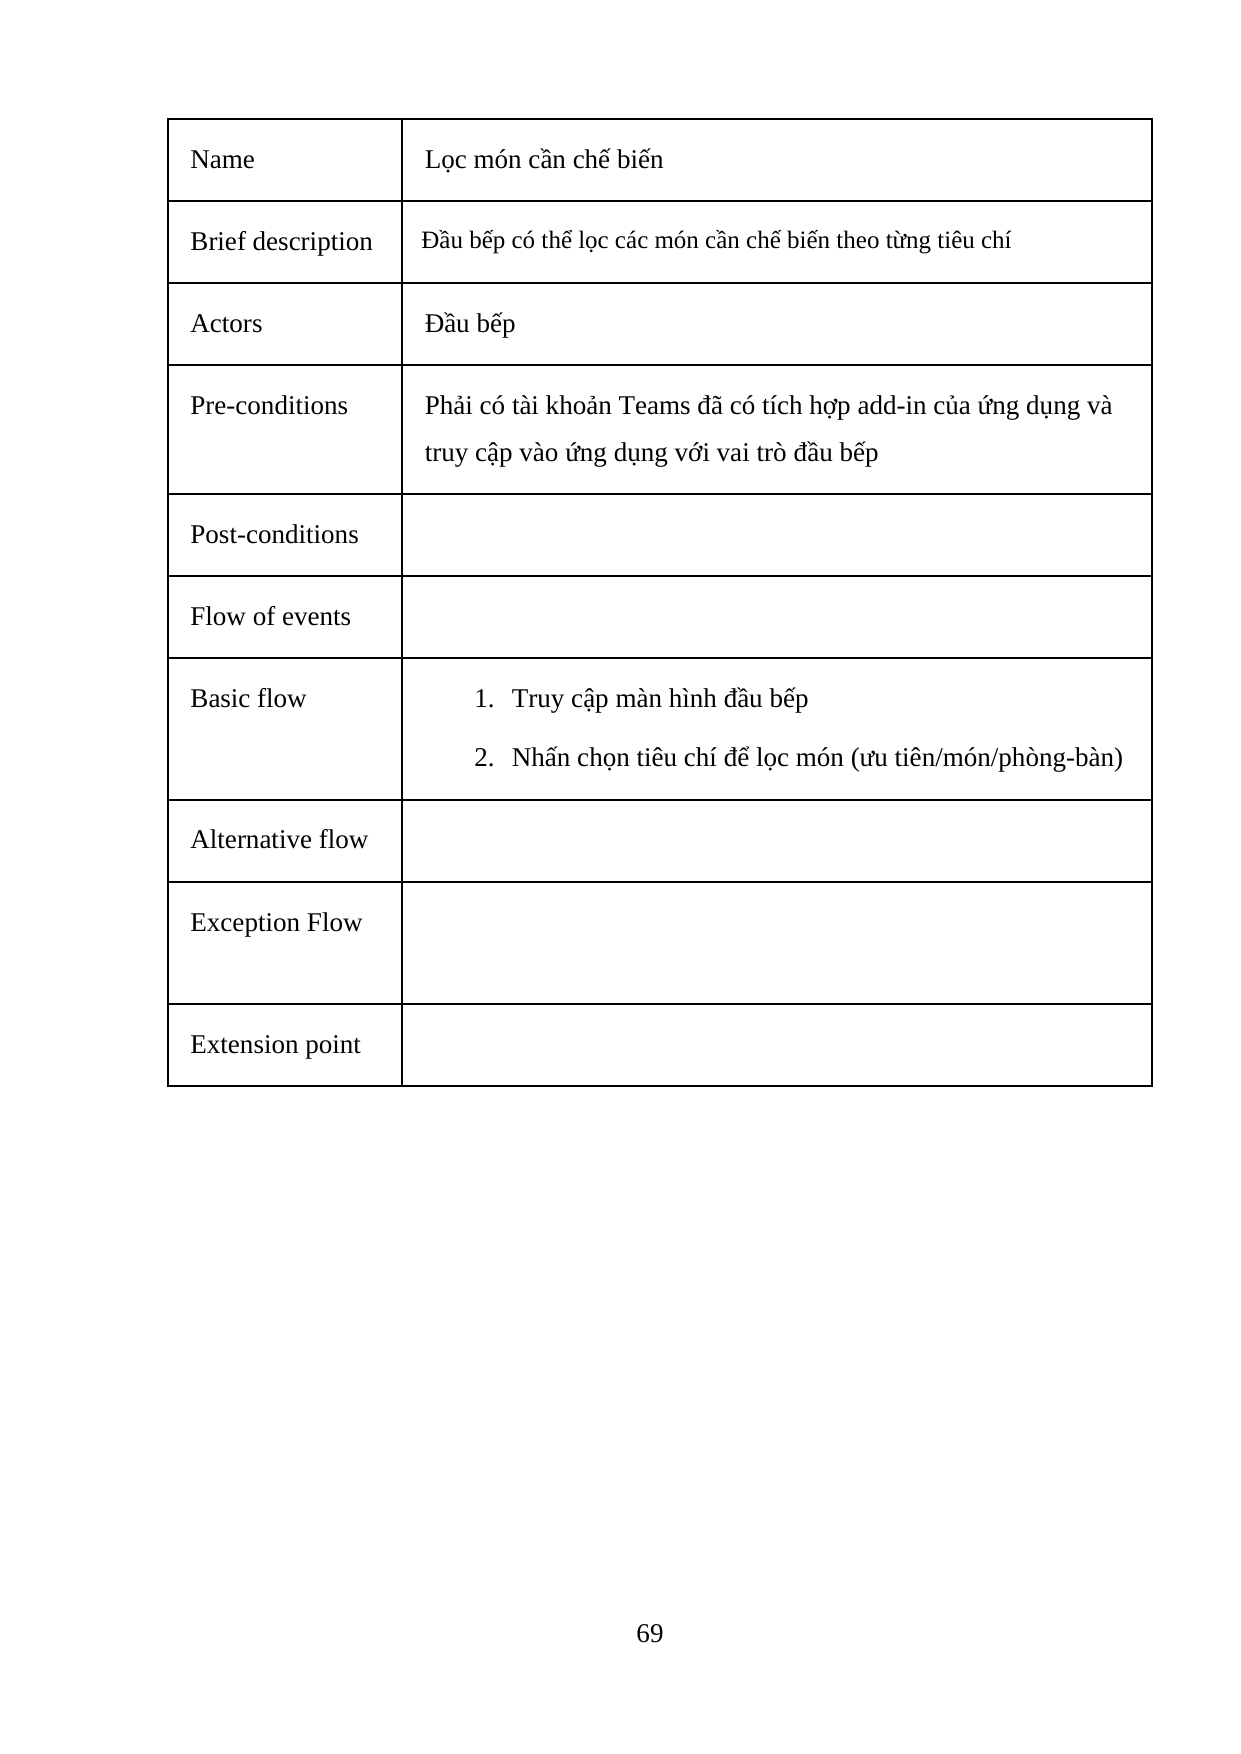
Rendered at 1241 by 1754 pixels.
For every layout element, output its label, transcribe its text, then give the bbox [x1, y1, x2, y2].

table_cell [403, 801, 1151, 881]
table_cell [403, 1005, 1151, 1085]
table_header Name [169, 120, 401, 200]
table_cell Brief description [169, 202, 401, 282]
table_cell Truy cập màn hình đầu bếp Nhấn chọn tiêu chí để lọc món (ưu tiên/món/phòng-bàn) [403, 659, 1151, 798]
table_cell Post-conditions [169, 495, 401, 575]
table_cell [403, 495, 1151, 575]
table_cell Phải có tài khoản Teams đã có tích hợp add-in của ứng dụng và truy cập vào ứng dụng với vai trò đầu bếp [403, 366, 1151, 493]
table_cell Pre-conditions [169, 366, 401, 493]
table_cell [403, 883, 1151, 1003]
table_cell Actors [169, 284, 401, 364]
table_cell Flow of events [169, 577, 401, 657]
table_cell Extension point [169, 1005, 401, 1085]
table_cell Alternative flow [169, 801, 401, 881]
table_header Lọc món cần chế biến [403, 120, 1151, 200]
table_cell [403, 577, 1151, 657]
table_cell Exception Flow [169, 883, 401, 1003]
table_cell Đầu bếp có thể lọc các món cần chế biến theo từng tiêu chí [403, 202, 1151, 282]
table_cell Đầu bếp [403, 284, 1151, 364]
table_cell Basic flow [169, 659, 401, 798]
